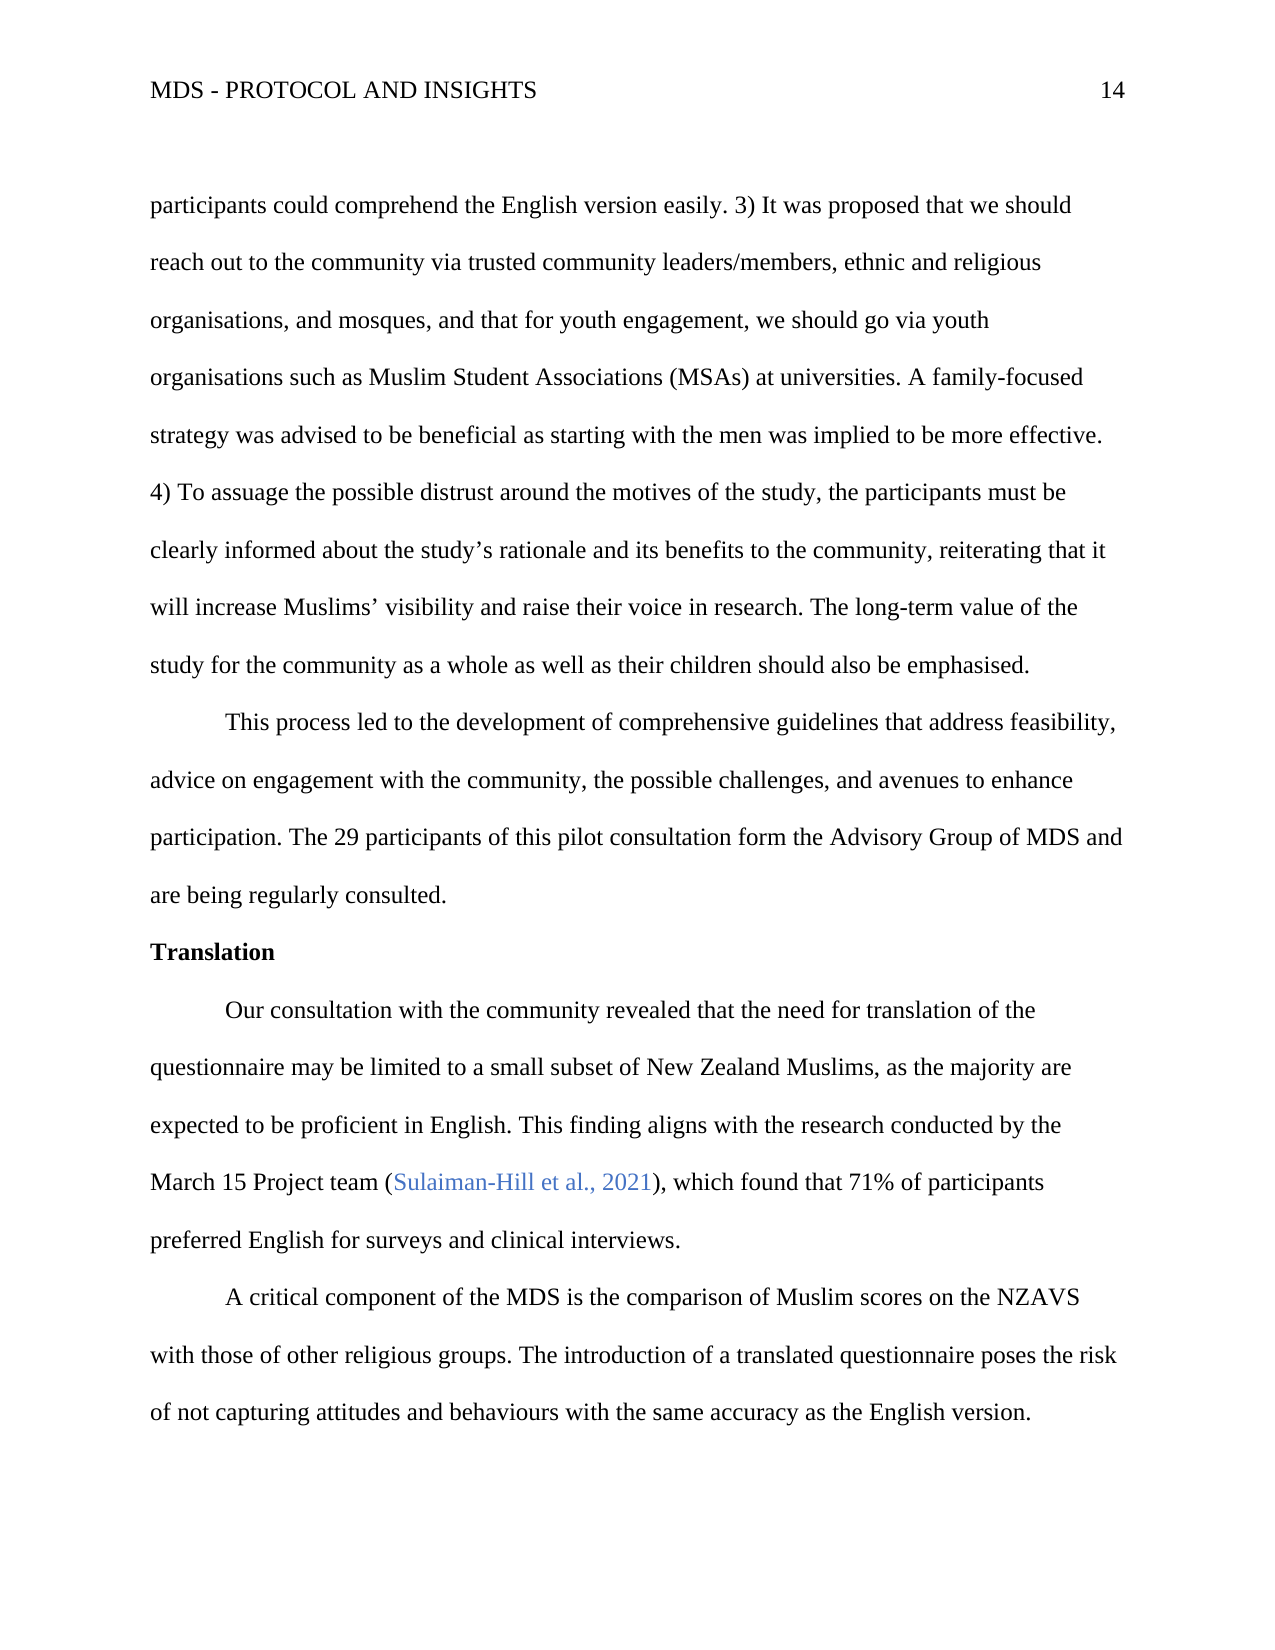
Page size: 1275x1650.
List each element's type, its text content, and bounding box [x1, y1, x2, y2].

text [150, 1282, 1125, 1426]
subtitle Translation [150, 937, 1125, 966]
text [150, 190, 1125, 679]
text This process led to the development of comprehensive guidelines that address feasibility, advice on engagement with the community, the possible challenges, and avenues to enhance participation. The 29 participants of this pilot consultation form the Advisory Group of MDS and are being regularly consulted. [150, 707, 1125, 909]
text Our consultation with the community revealed that the need for translation of the questionnaire may be limited to a small subset of New Zealand Muslims, as the majority are expected to be proficient in English. This finding aligns with the research conducted by the March 15 Project team (Sulaiman-Hill et al., 2021), which found that 71% of participants preferred English for surveys and clinical interviews. [150, 995, 1125, 1254]
